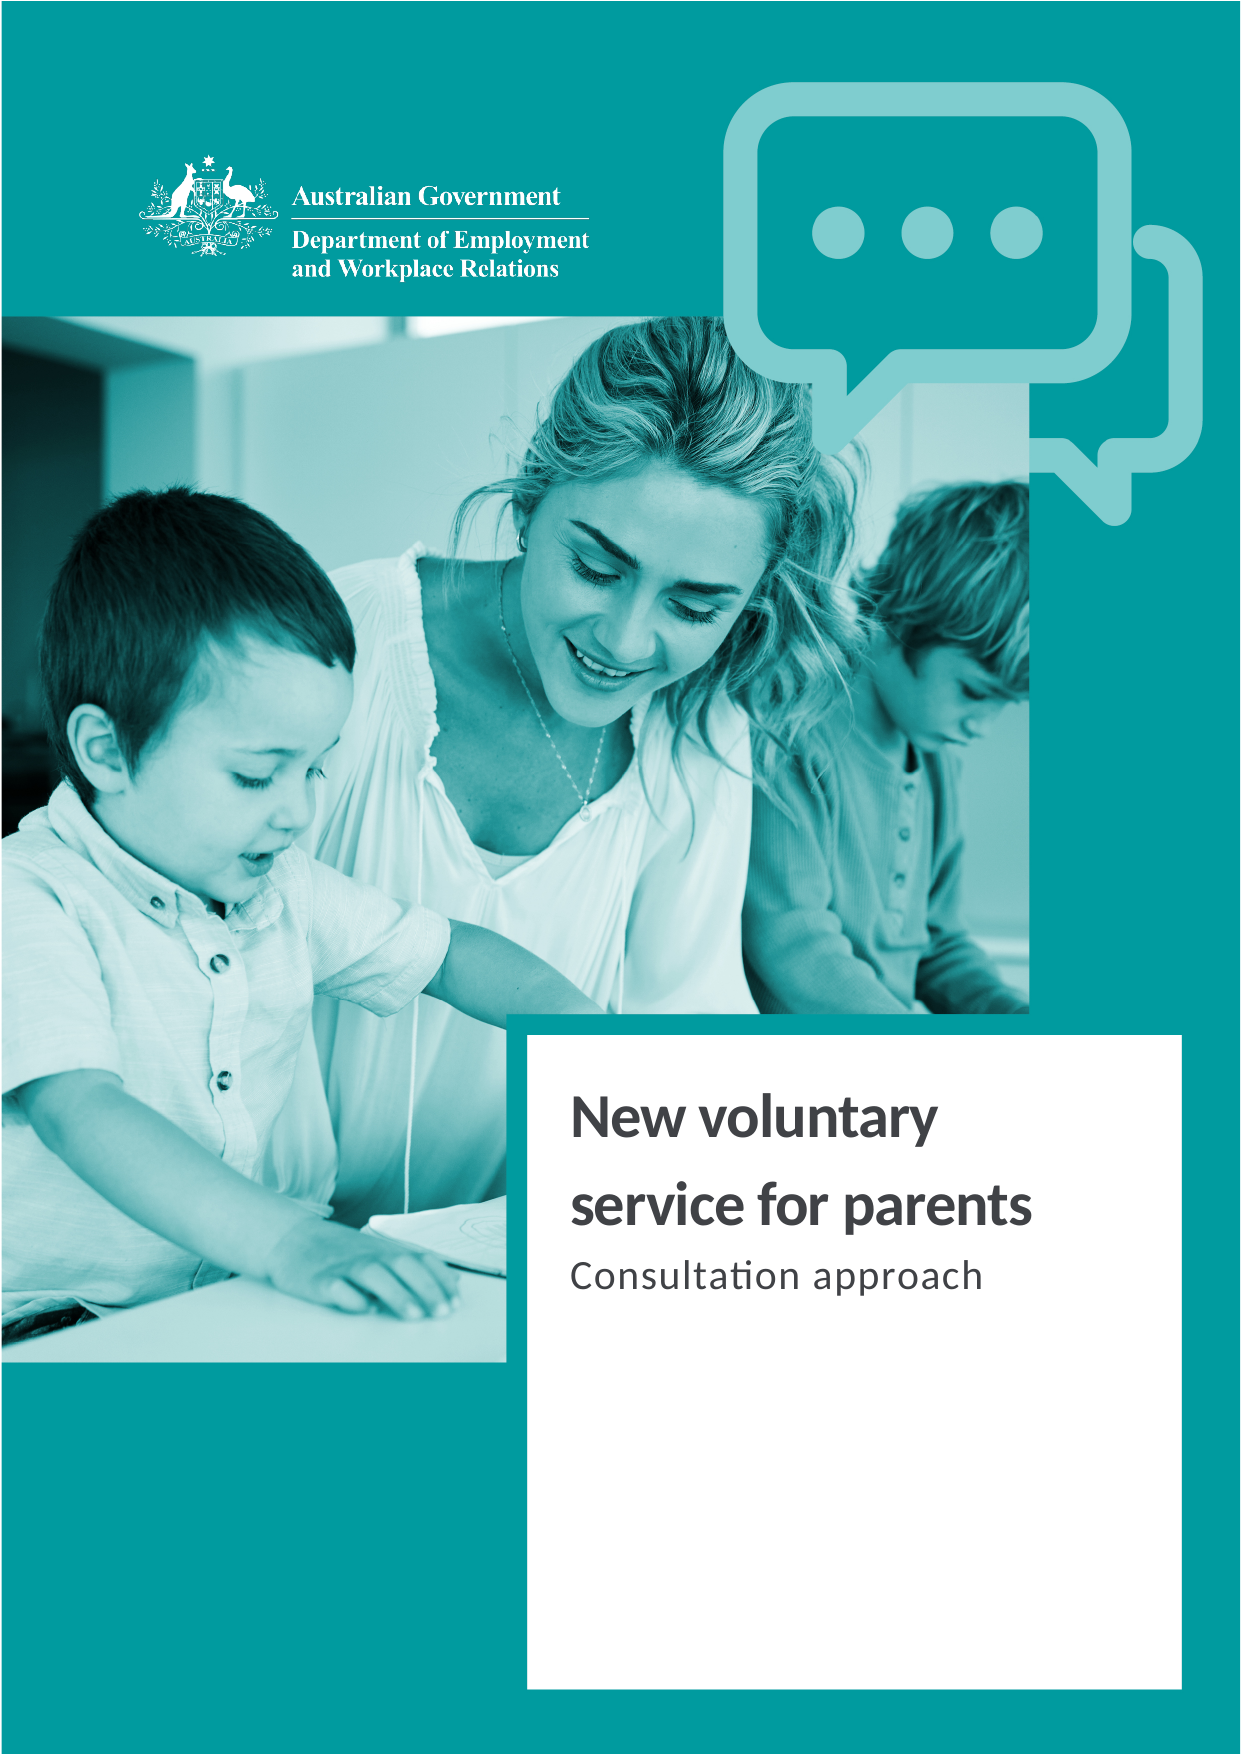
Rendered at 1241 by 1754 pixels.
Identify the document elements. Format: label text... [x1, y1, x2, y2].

subtitle New voluntary service for parents Consultation approach [570, 1077, 1090, 1299]
picture [1, 1, 1241, 1754]
